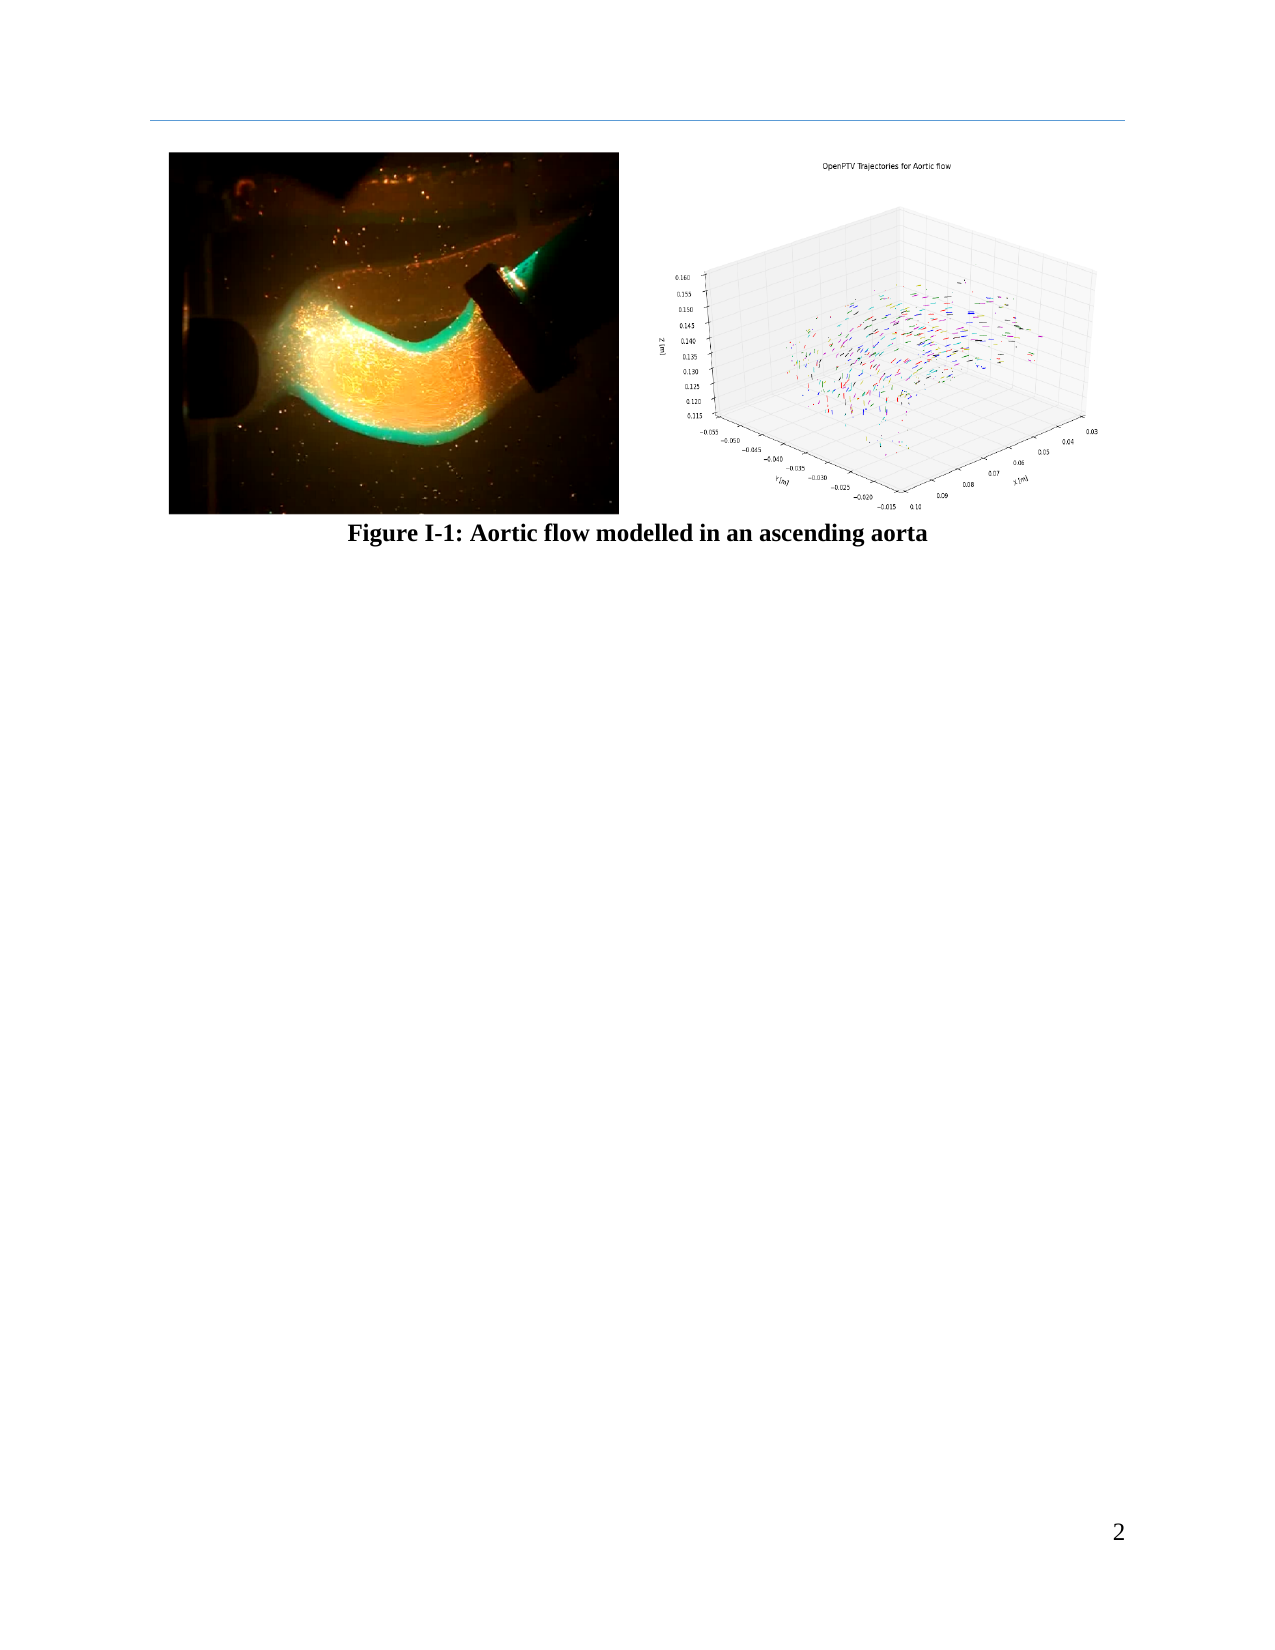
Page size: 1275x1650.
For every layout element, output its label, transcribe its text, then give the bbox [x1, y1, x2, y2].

picture [168, 150, 619, 516]
text Figure I-1: Aortic flow modelled in an ascending aorta [150, 518, 1125, 546]
picture [656, 155, 1107, 516]
